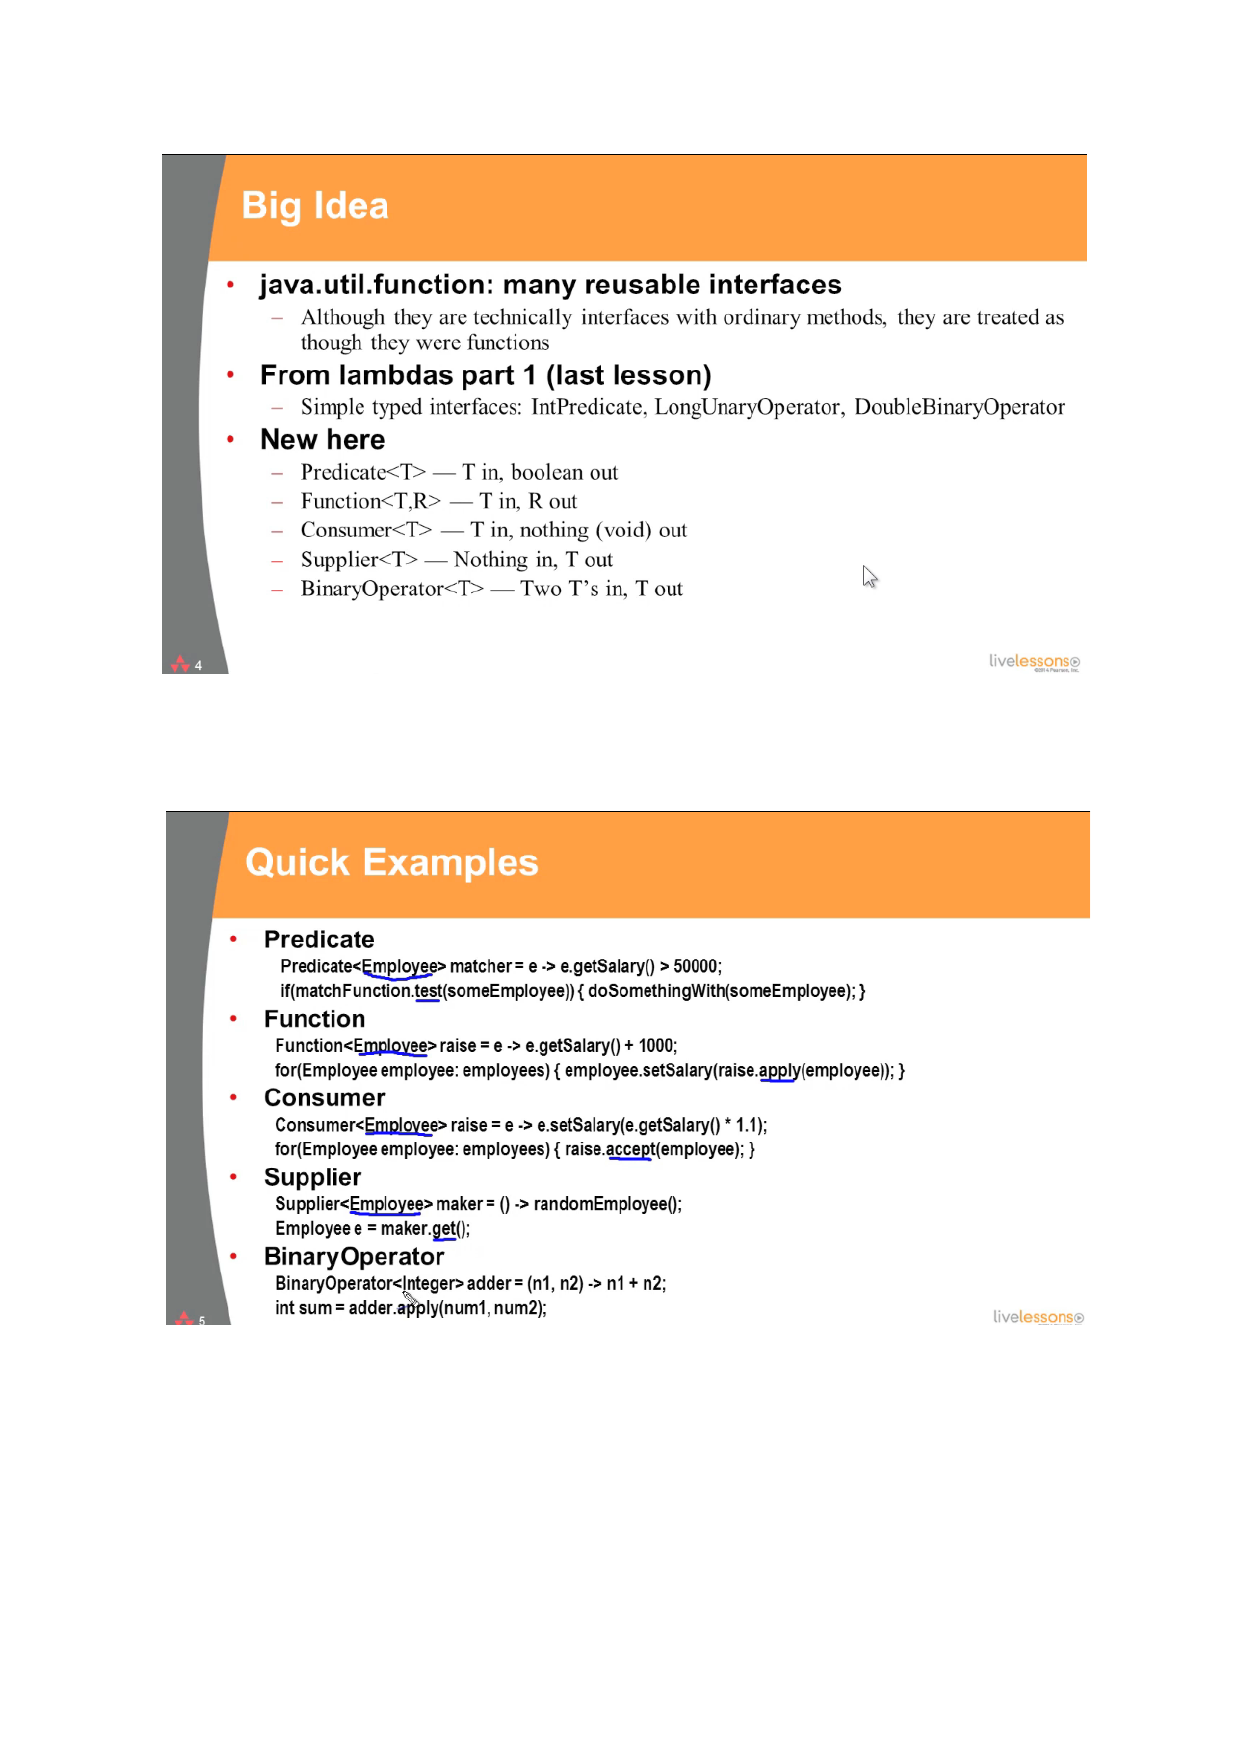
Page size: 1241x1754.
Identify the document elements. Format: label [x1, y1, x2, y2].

picture [150, 804, 1091, 1325]
picture [150, 150, 1091, 674]
